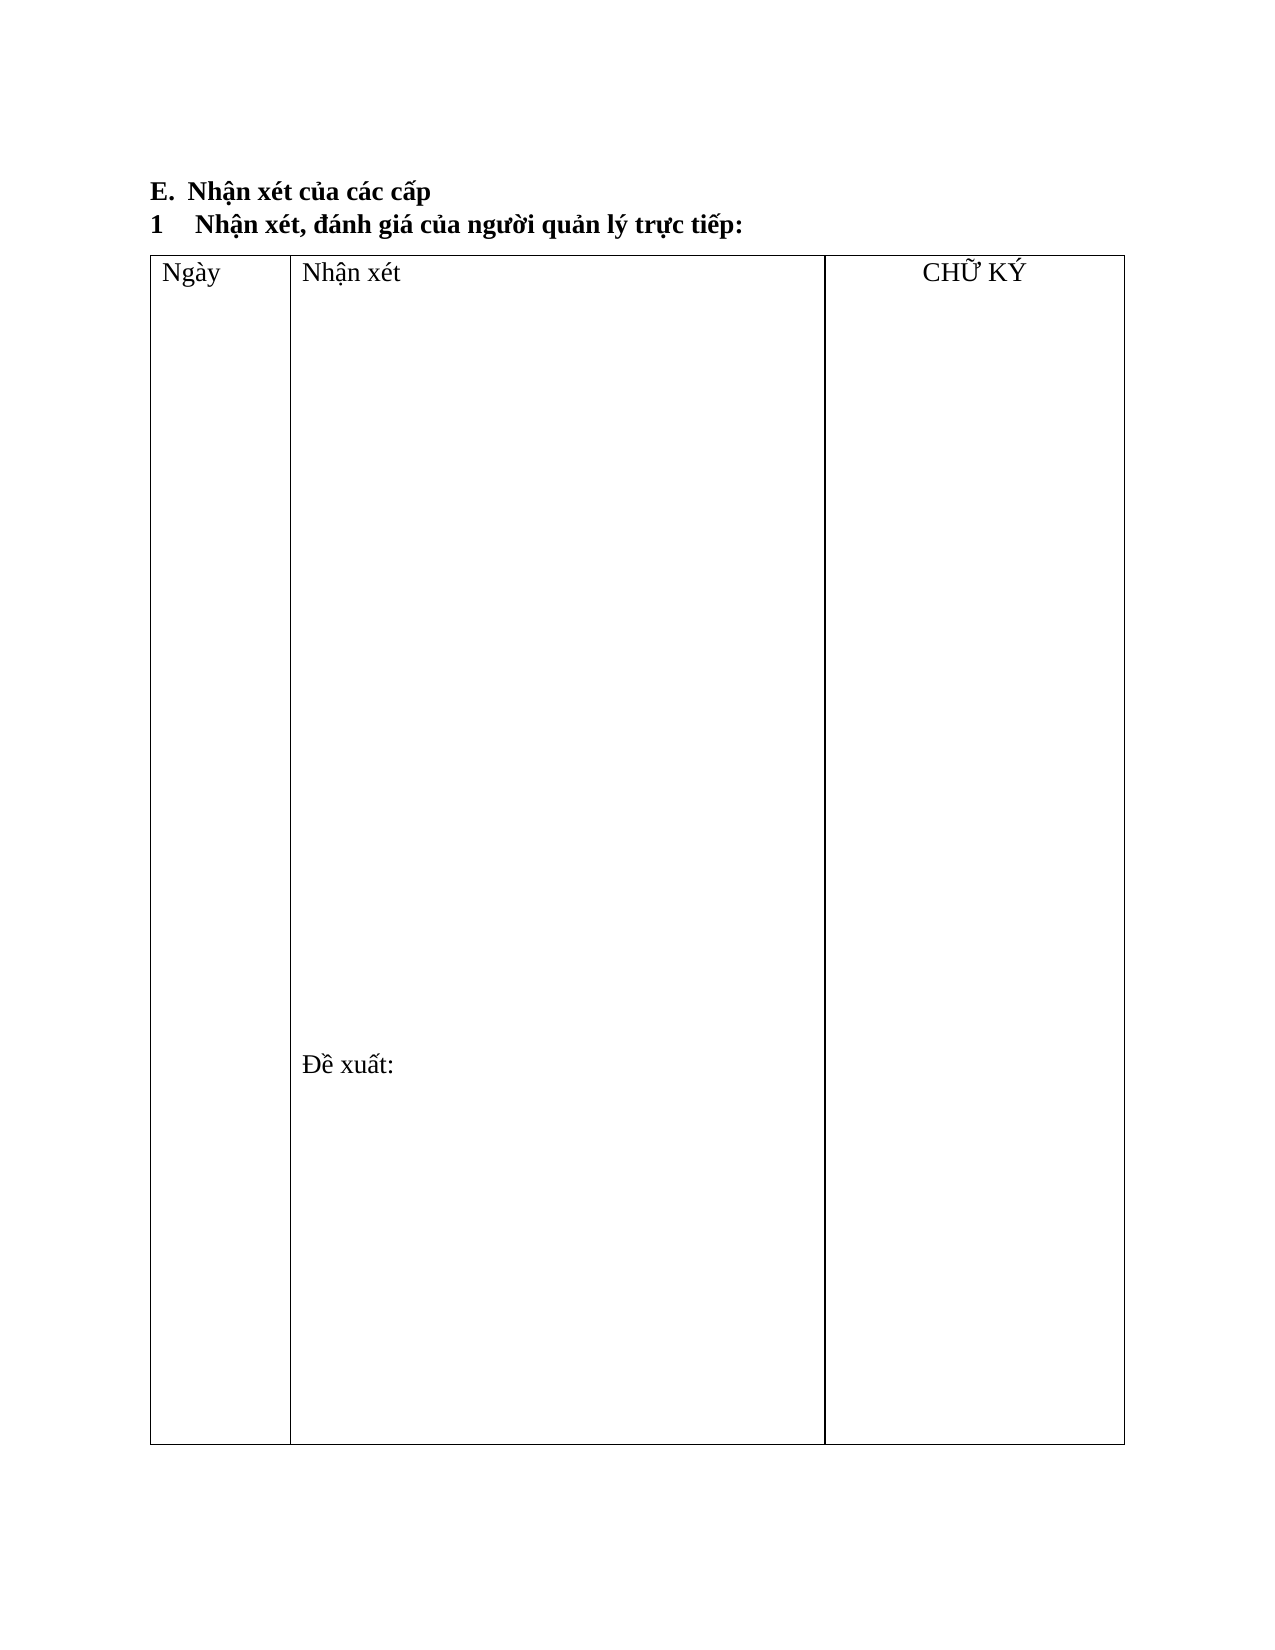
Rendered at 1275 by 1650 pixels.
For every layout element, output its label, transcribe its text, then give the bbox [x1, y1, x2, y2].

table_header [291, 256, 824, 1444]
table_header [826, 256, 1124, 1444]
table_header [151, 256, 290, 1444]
subtitle Nhận xét của các cấp [150, 175, 1125, 206]
subtitle Nhận xét, đánh giá của người quản lý trực tiếp: [150, 208, 1125, 240]
